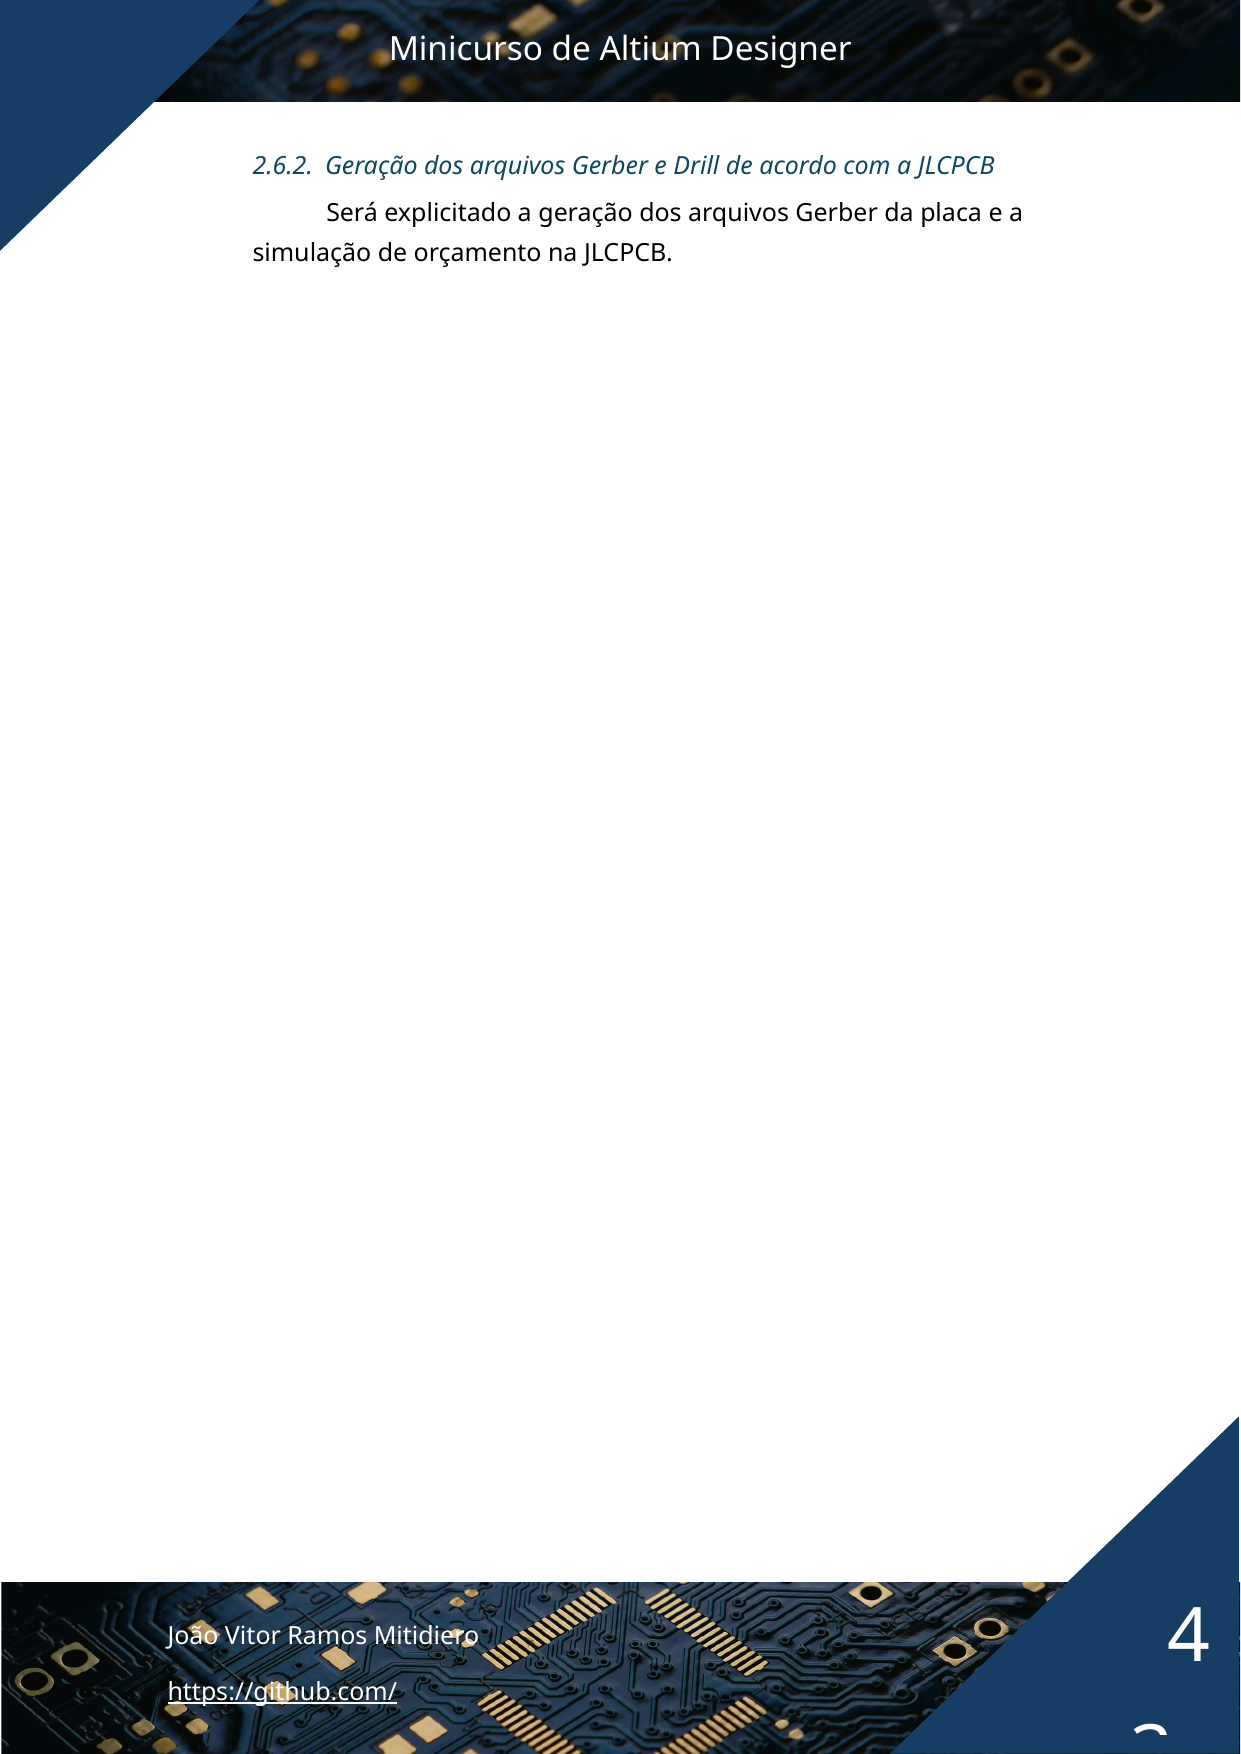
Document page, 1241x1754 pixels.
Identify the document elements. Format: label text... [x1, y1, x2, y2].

picture [1, 1582, 1066, 1754]
subtitle Geração dos arquivos Gerber e Drill de acordo com a JLCPCB [252, 148, 1063, 182]
picture [156, 0, 1241, 102]
text Será explicitado a geração dos arquivos Gerber da placa e a simulação de orçamento na JLCPCB. [252, 195, 1063, 268]
